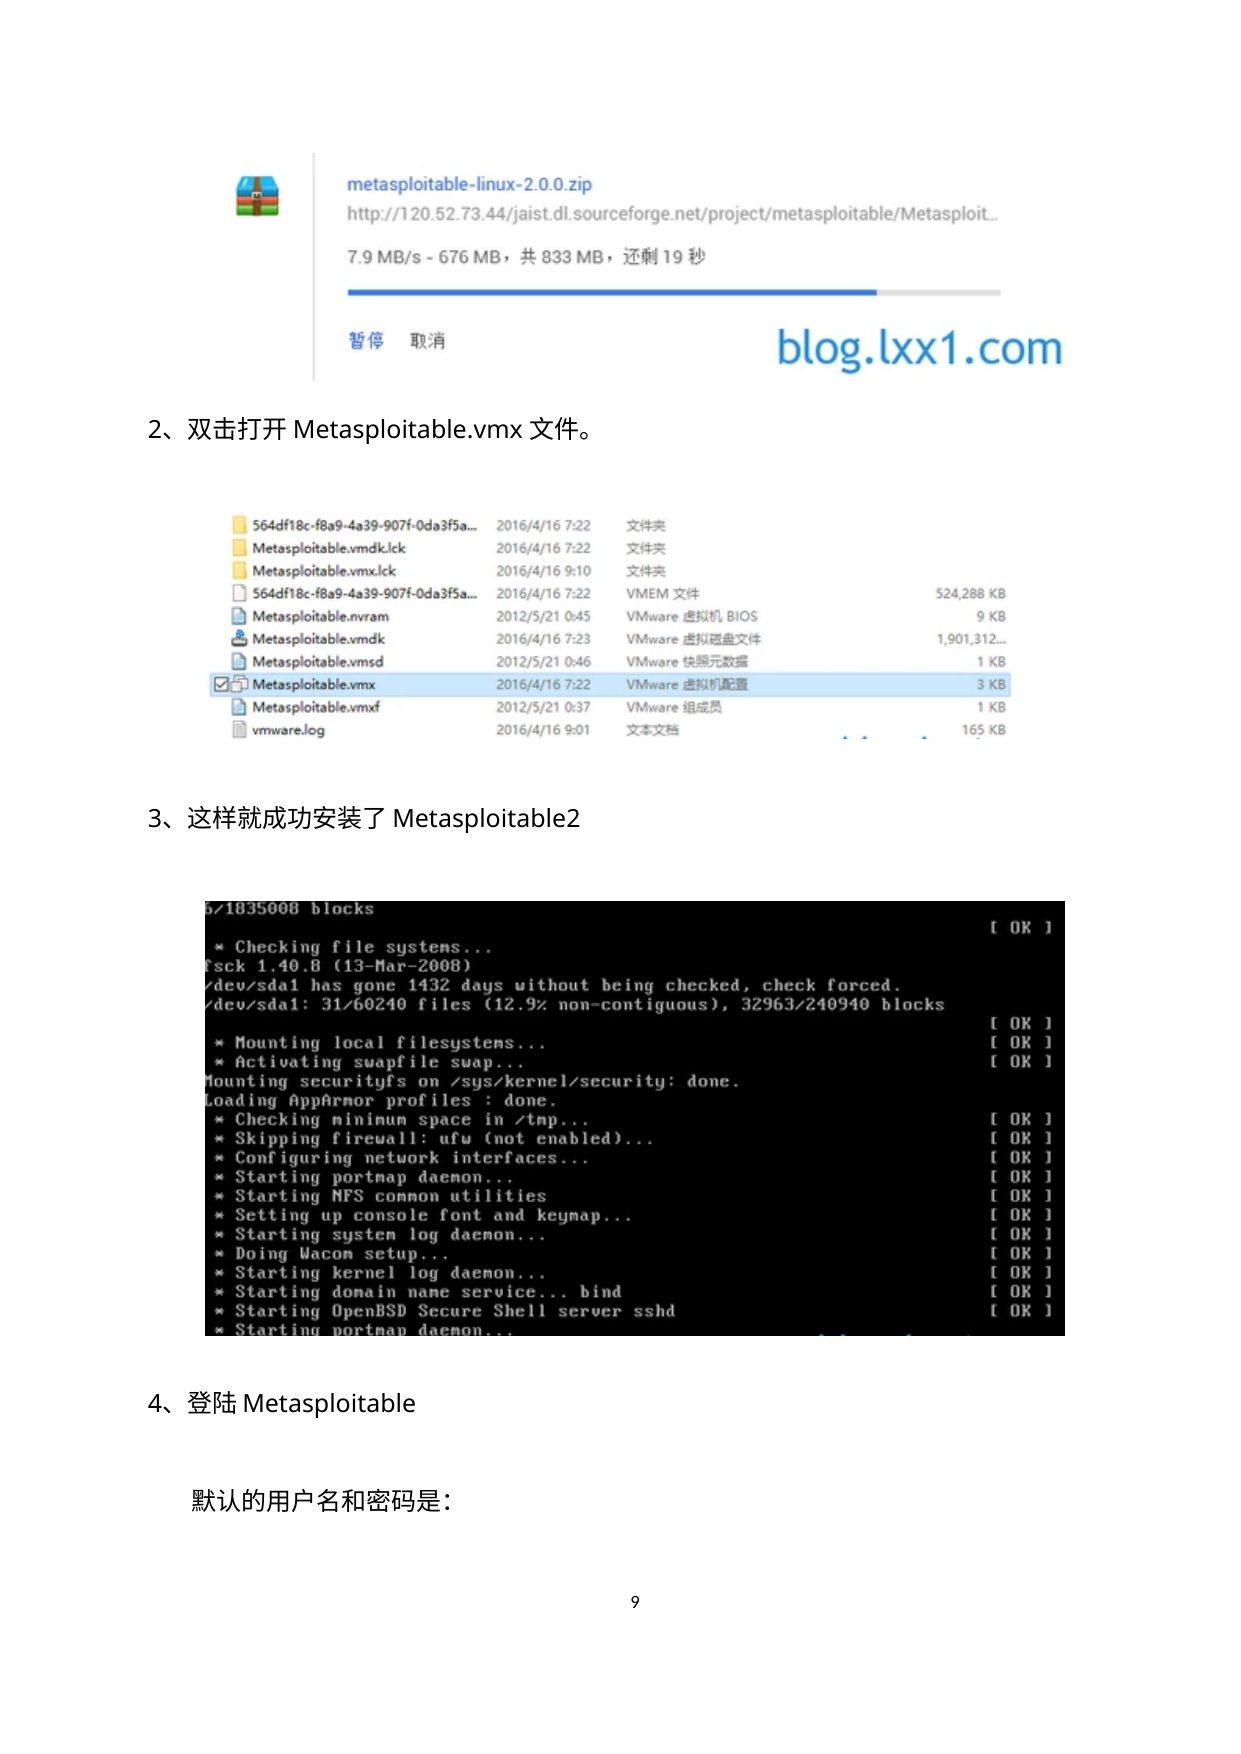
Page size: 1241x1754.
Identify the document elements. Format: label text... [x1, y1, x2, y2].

text 3、这样就成功安装了Metasploitable2 [148, 784, 1122, 849]
picture [205, 901, 1065, 1336]
text 4、登陆Metasploitable 默认的用户名和密码是： [148, 1369, 1122, 1532]
picture [205, 153, 1065, 381]
picture [205, 511, 1064, 739]
text 2、双击打开 Metasploitable.vmx 文件。 [148, 395, 1122, 460]
